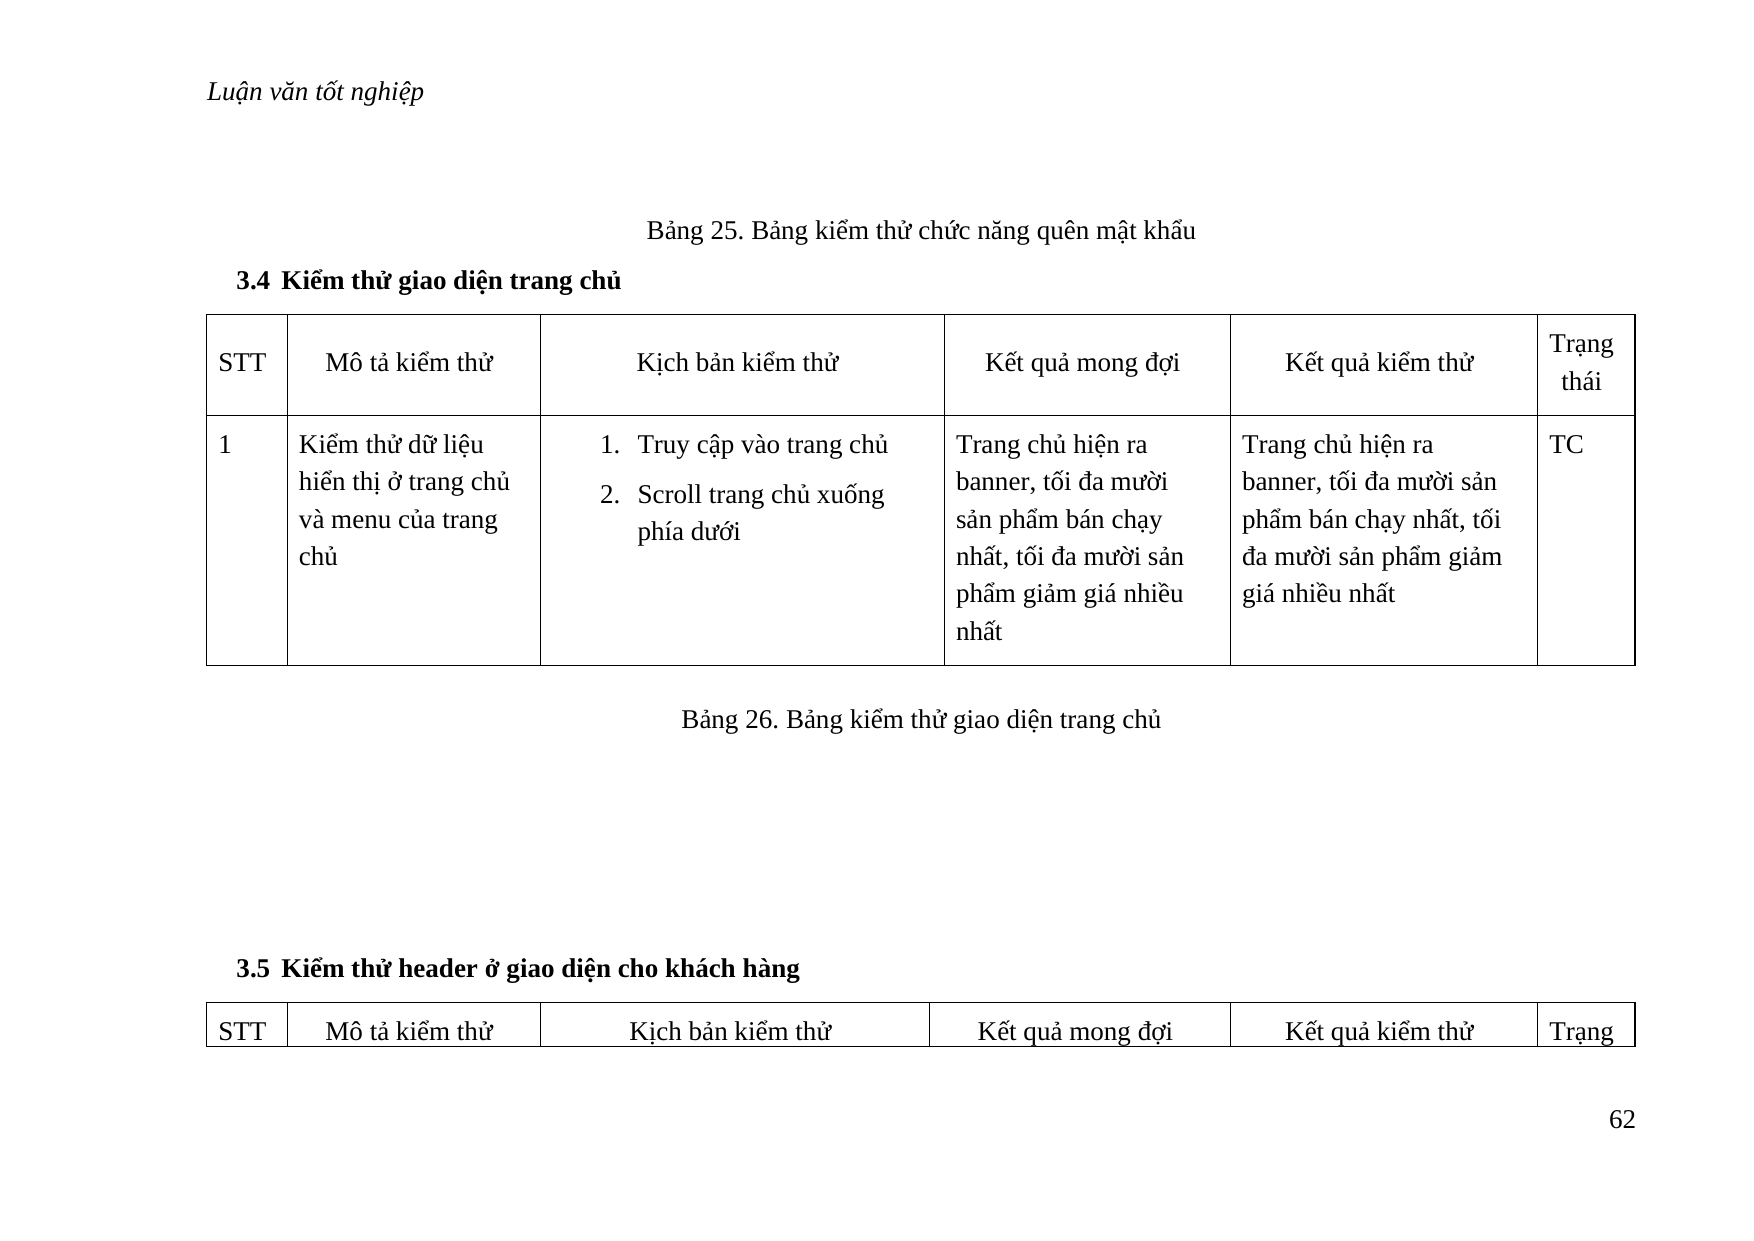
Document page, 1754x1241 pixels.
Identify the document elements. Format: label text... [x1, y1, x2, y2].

table_header Kịch bản kiểm thử [541, 1003, 929, 1046]
table_header STT [207, 1003, 287, 1046]
table_cell Trang chủ hiện ra banner, tối đa mười sản phẩm bán chạy nhất, tối đa mười sản phẩm giảm giá nhiều nhất [945, 416, 1230, 664]
table_header Kết quả kiểm thử [1231, 315, 1537, 415]
table_header Kết quả kiểm thử [1231, 1003, 1537, 1046]
text Kiểm thử header ở giao diện cho khách hàng [236, 952, 1636, 983]
table_cell Trang chủ hiện ra banner, tối đa mười sản phẩm bán chạy nhất, tối đa mười sản phẩm giảm giá nhiều nhất [1231, 416, 1537, 664]
table_header Mô tả kiểm thử [288, 315, 540, 415]
table_cell 1 [207, 416, 287, 664]
table_header Kết quả mong đợi [945, 315, 1230, 415]
table_header STT [207, 315, 287, 415]
table_header Mô tả kiểm thử [288, 1003, 540, 1046]
table_header Kịch bản kiểm thử [541, 315, 944, 415]
table_header Kết quả mong đợi [930, 1003, 1230, 1046]
table_header Trạng thái [1538, 315, 1634, 415]
text Kiểm thử giao diện trang chủ [236, 264, 1636, 295]
text Bảng kiểm thử chức năng quên mật khẩu [207, 214, 1636, 246]
table_cell Kiểm thử dữ liệu hiển thị ở trang chủ và menu của trang chủ [288, 416, 540, 664]
text Bảng kiểm thử giao diện trang chủ [207, 703, 1636, 734]
table_cell Truy cập vào trang chủ Scroll trang chủ xuống phía dưới [541, 416, 944, 664]
table_header Trạng thái [1538, 1003, 1634, 1046]
table_cell TC [1538, 416, 1634, 664]
